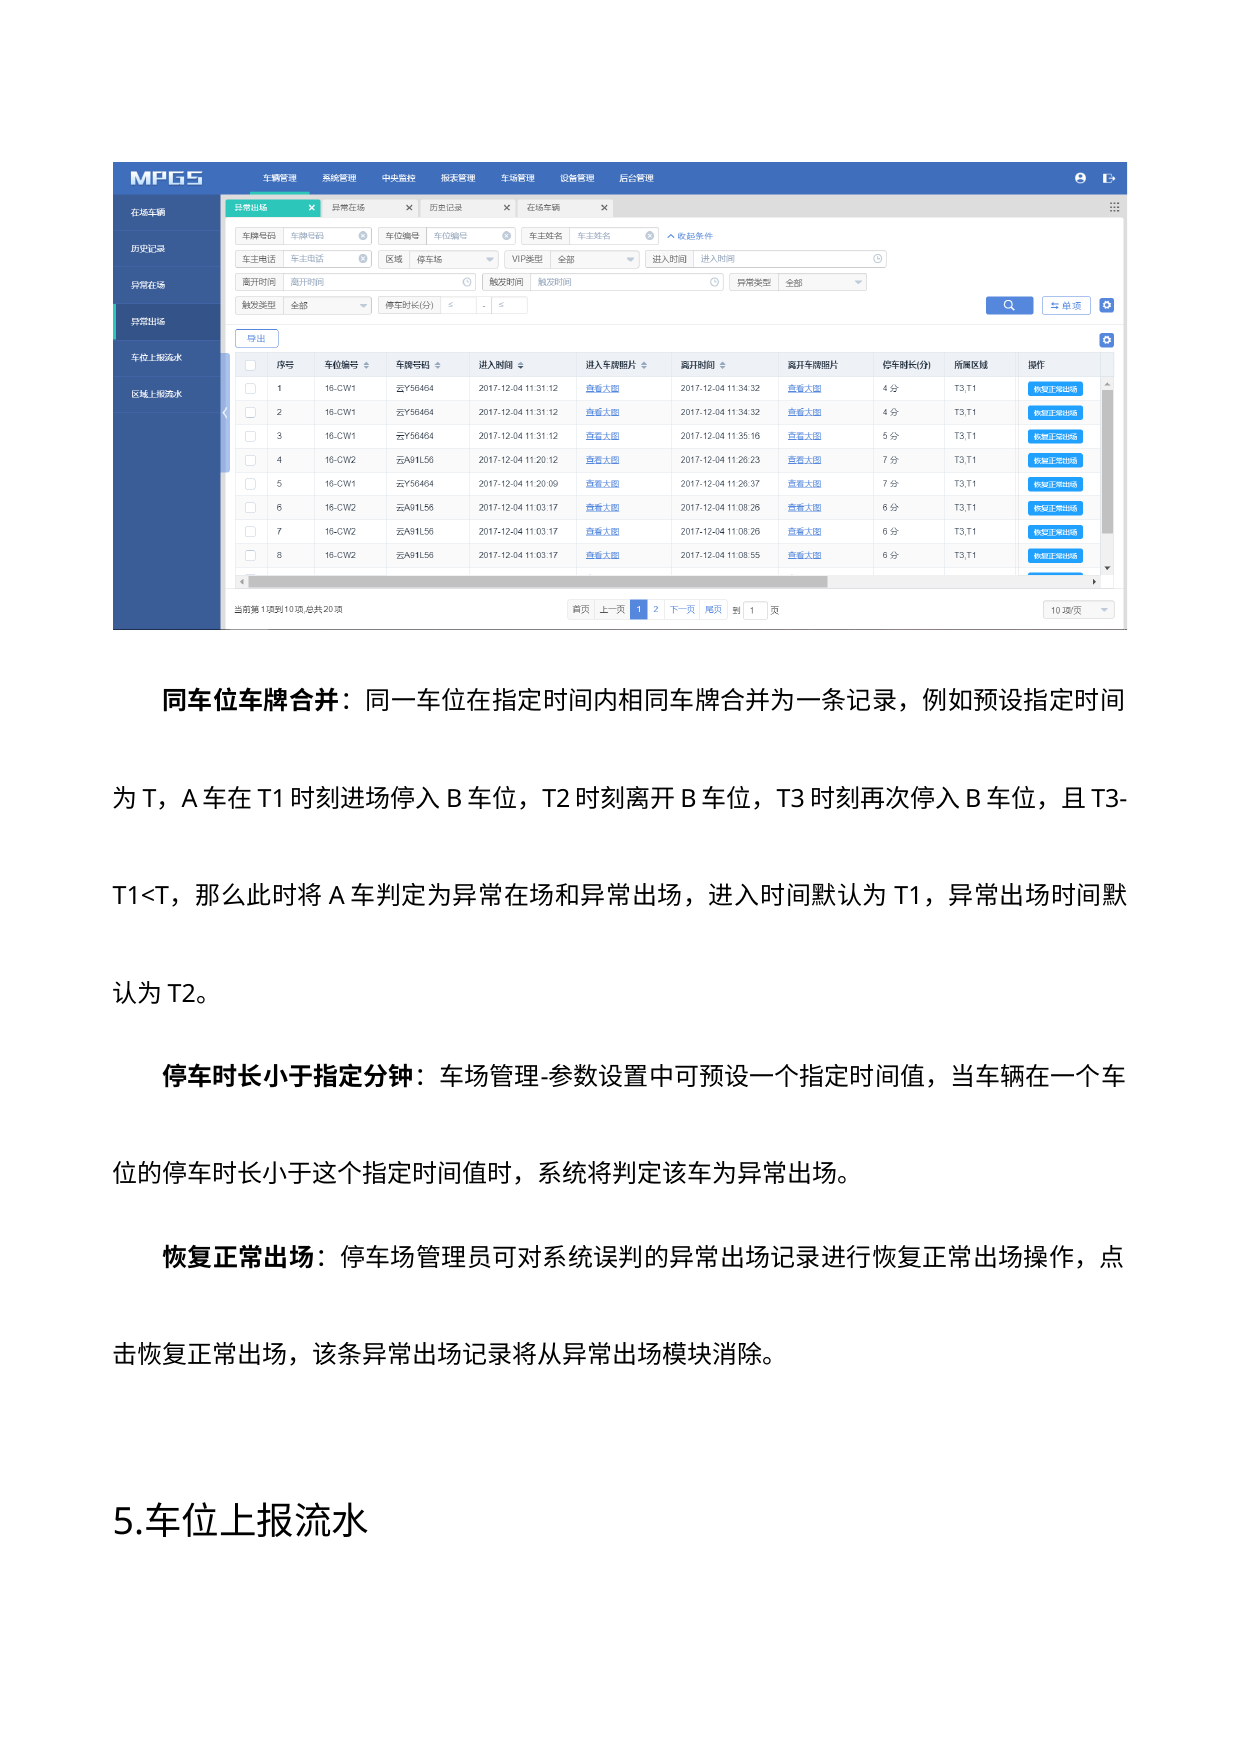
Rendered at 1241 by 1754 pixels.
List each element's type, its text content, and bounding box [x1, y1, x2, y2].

list 同车位车牌合并：同一车位在指定时间内相同车牌合并为一条记录，例如预设指定时间为T，A车在T1时刻进场停入B车位，T2时刻离开B车位，T3时刻再次停入B车位，且T3-T1<T，那么此时将A车判定为异常在场和异常出场，进入时间默认为T1，异常出场时间默认为T2。 [112, 666, 1128, 1024]
list 恢复正常出场：停车场管理员可对系统误判的异常出场记录进行恢复正常出场操作，点击恢复正常出场，该条异常出场记录将从异常出场模块消除。 [112, 1223, 1128, 1385]
picture [113, 162, 1128, 630]
list 车位上报流水 [112, 1485, 1128, 1550]
list 停车时长小于指定分钟：车场管理-参数设置中可预设一个指定时间值，当车辆在一个车位的停车时长小于这个指定时间值时，系统将判定该车为异常出场。 [112, 1042, 1128, 1204]
